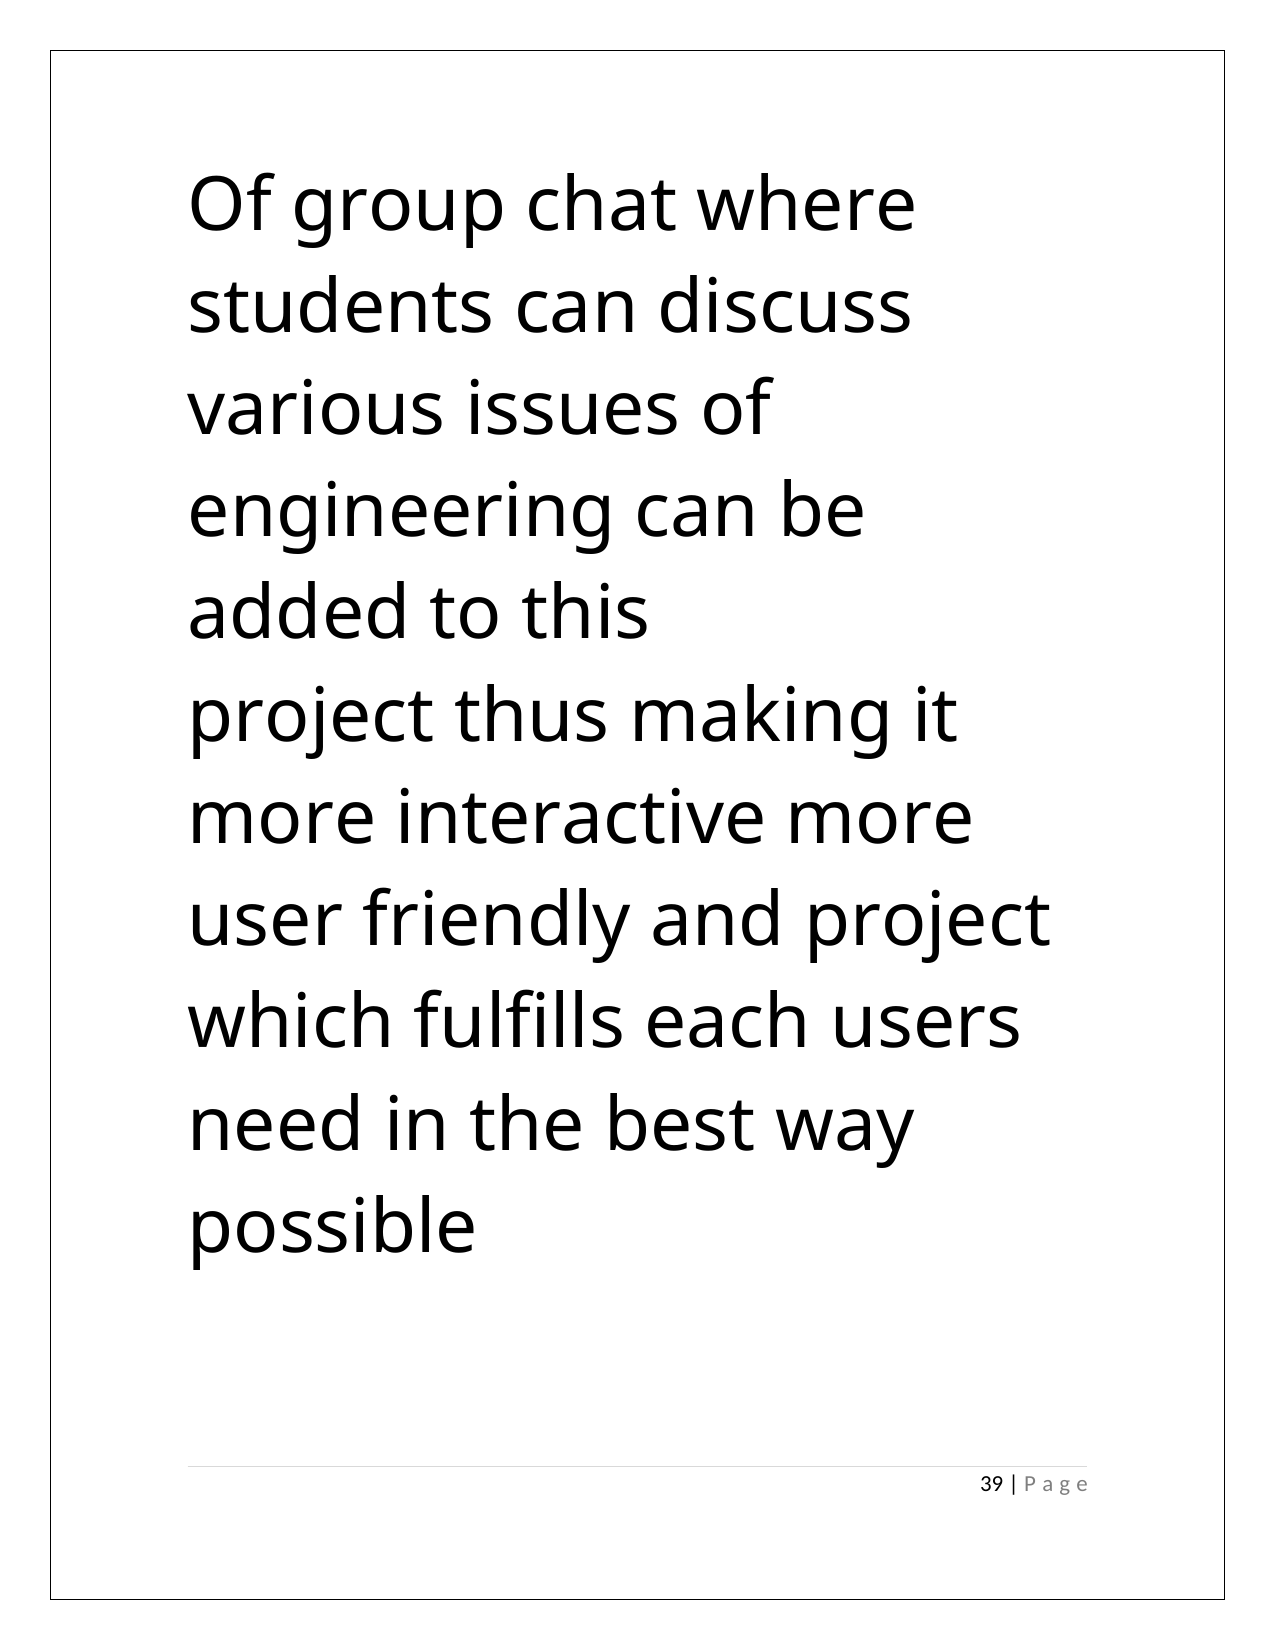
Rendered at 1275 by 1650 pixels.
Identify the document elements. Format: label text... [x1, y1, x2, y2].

text need in the best way possible [187, 1070, 1087, 1274]
text project thus making it more interactive more user friendly and project which fulfills each users [187, 661, 1087, 1070]
text Of group chat where students can discuss various issues of engineering can be added to this [187, 150, 1087, 661]
